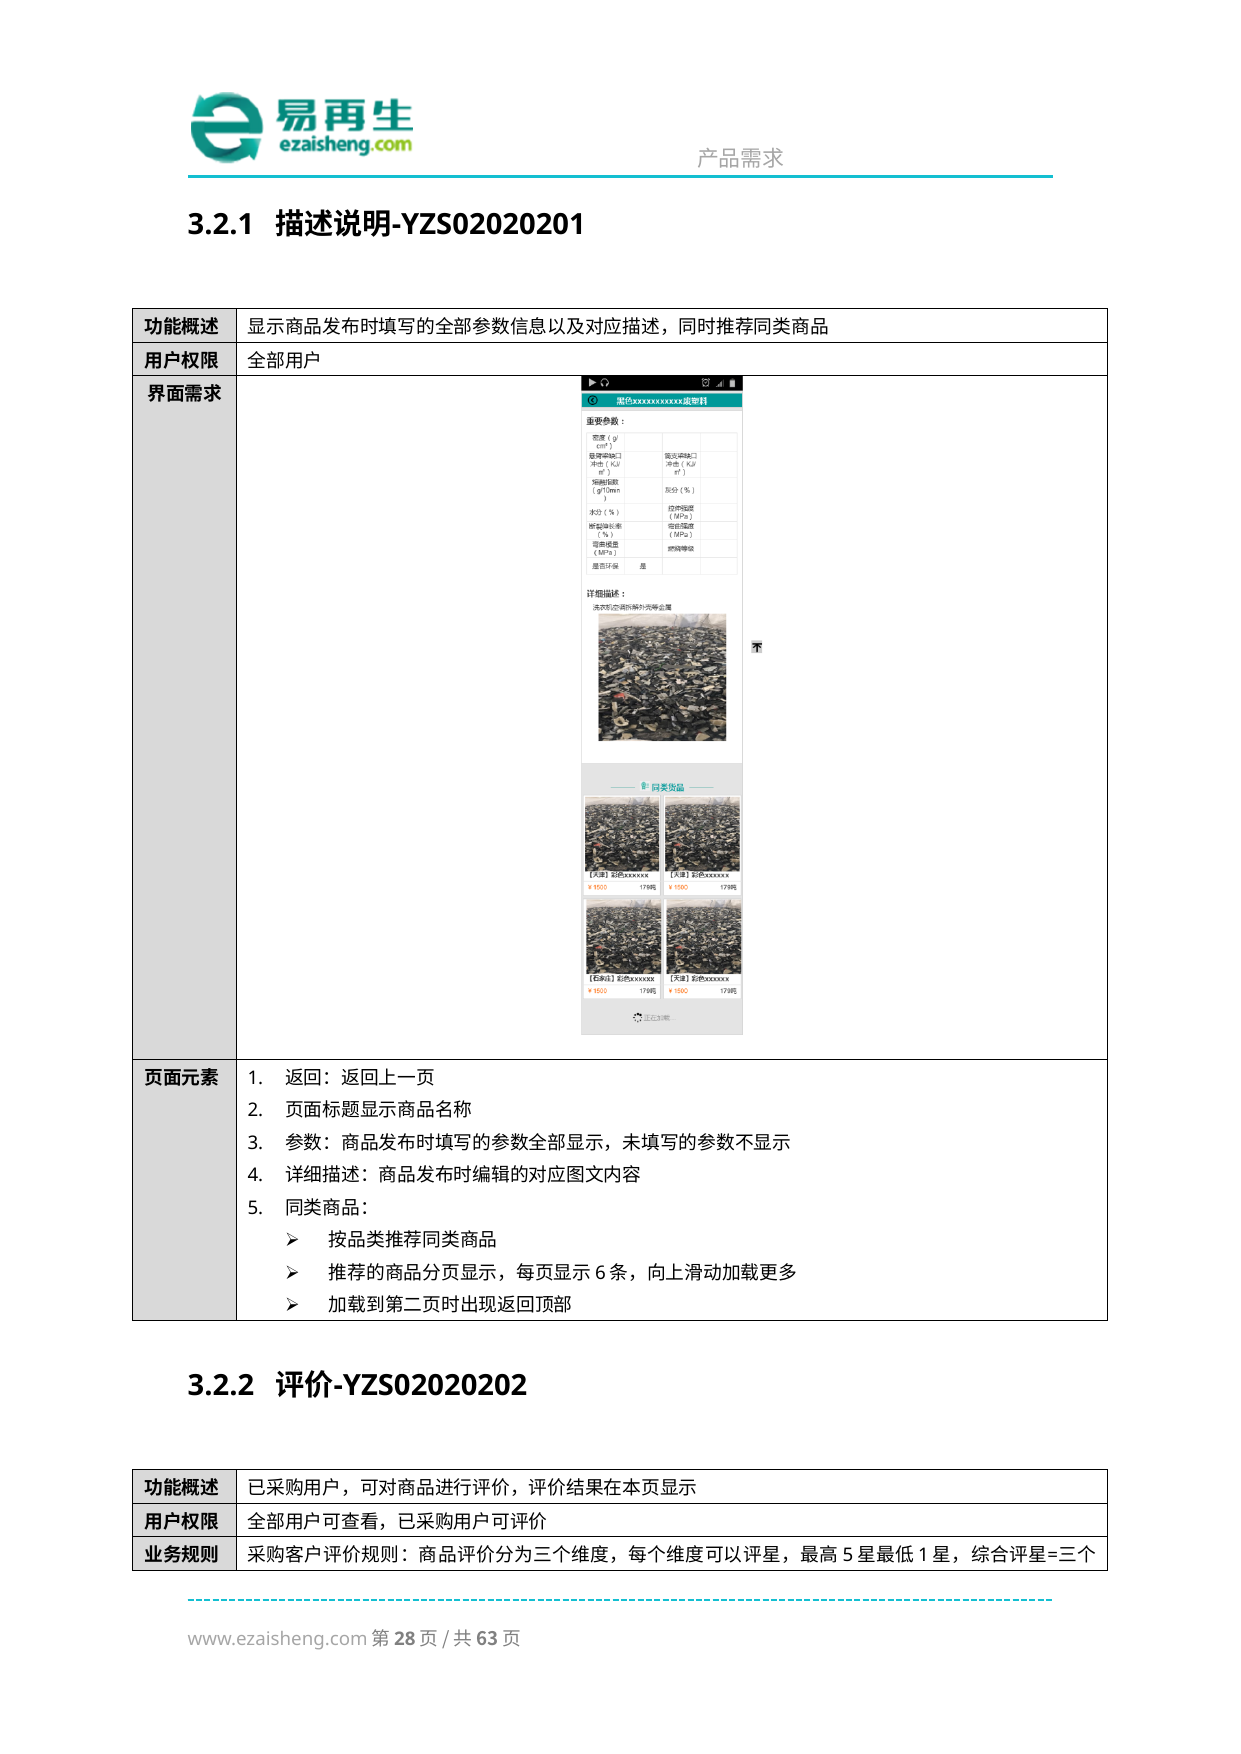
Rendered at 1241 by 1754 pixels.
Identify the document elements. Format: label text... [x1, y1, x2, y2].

subtitle 描述说明-YZS02020201 [187, 189, 1053, 254]
picture [187, 88, 418, 167]
table_header 显示商品发布时填写的全部参数信息以及对应描述，同时推荐同类商品 [237, 309, 1107, 342]
table_cell 返回：返回上一页 页面标题显示商品名称 参数：商品发布时填写的参数全部显示，未填写的参数不显示 详细描述：商品发布时编辑的对应图文内容 同类商品： 按品类推荐同类商品 推荐的商品分页显示，每页显示6条，向上滑动加载更多 加载到第二页时出现返回顶部 [237, 1060, 1107, 1320]
picture [581, 376, 763, 1035]
table_cell 全部用户 [237, 343, 1107, 375]
table_cell 界面需求 [133, 376, 236, 1059]
table_header 功能概述 [133, 1470, 236, 1503]
table_header 已采购用户，可对商品进行评价，评价结果在本页显示 [237, 1470, 1107, 1503]
table_cell 业务规则 [133, 1537, 236, 1570]
table_cell 用户权限 [133, 1504, 236, 1536]
subtitle 评价-YZS02020202 [187, 1350, 1053, 1415]
table_header 功能概述 [133, 309, 236, 342]
table_cell 用户权限 [133, 343, 236, 375]
table_cell 采购客户评价规则：商品评价分为三个维度，每个维度可以评星，最高5星最低1星，综合评星=三个维度评星和/3 好评率规则：综合评星数大于等于3星的为好评，好评率=（好评条数/全部评论条数）*100% [237, 1537, 1107, 1570]
table_cell [237, 376, 1107, 1059]
table_cell 全部用户可查看，已采购用户可评价 [237, 1504, 1107, 1536]
table_cell 页面元素 [133, 1060, 236, 1320]
